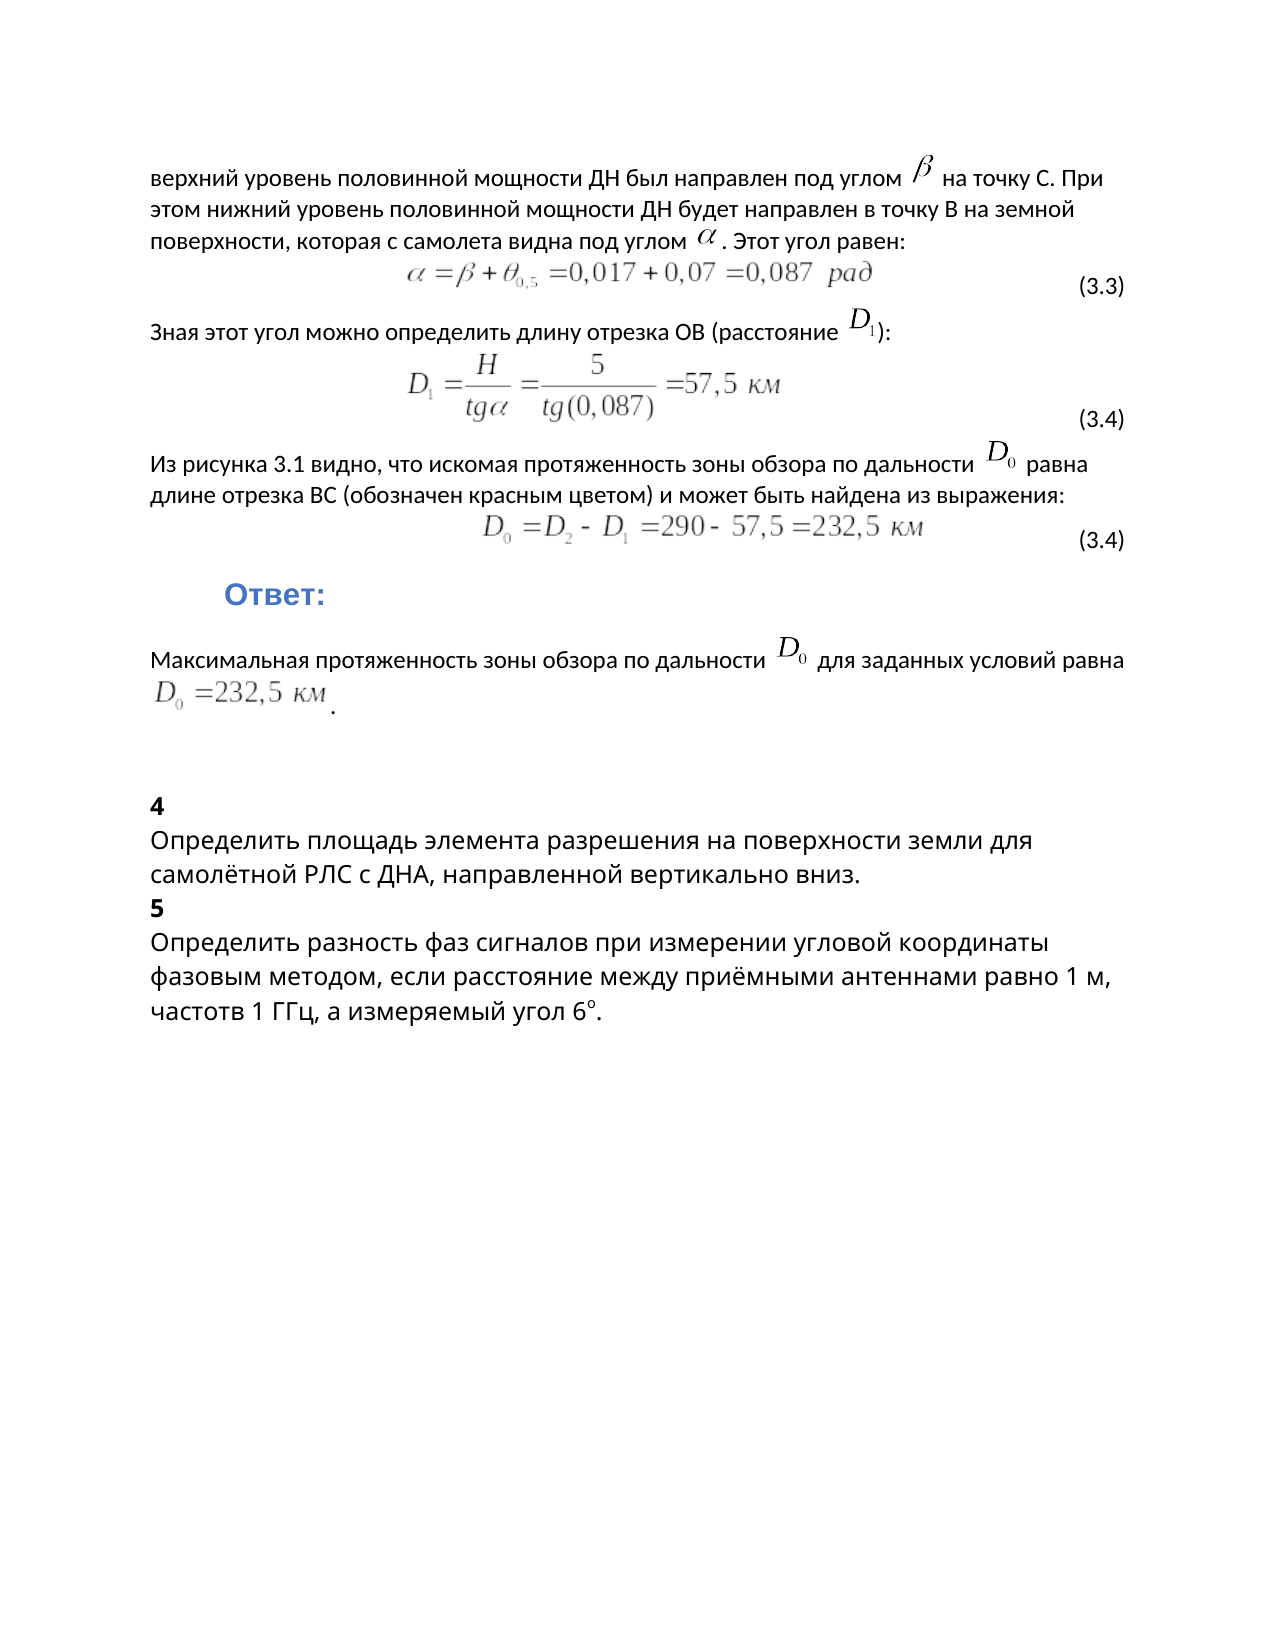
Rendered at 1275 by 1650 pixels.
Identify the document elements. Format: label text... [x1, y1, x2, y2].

text Максимальная протяженность зоны обзора по дальности для заданных условий равна . [150, 629, 1125, 721]
text 5 [150, 891, 1125, 925]
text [150, 150, 1125, 255]
text (3.4) [150, 346, 1125, 433]
text (3.3) [150, 255, 1125, 301]
text Определить площадь элемента разрешения на поверхности земли для самолётной РЛС с ДНА, направленной вертикально вниз. [150, 823, 1125, 891]
text 4 [150, 789, 1125, 823]
text Определить разность фаз сигналов при измерении угловой координаты фазовым методом, если расстояние между приёмными антеннами равно 1 м, частотв 1 ГГц, а измеряемый угол 6о. [150, 925, 1125, 1027]
text Зная этот угол можно определить длину отрезка ОВ (расстояние ): [150, 301, 1125, 346]
text (3.4) [150, 509, 1125, 555]
text Из рисунка 3.1 видно, что искомая протяженность зоны обзора по дальности равна длине отрезка ВС (обозначен красным цветом) и может быть найдена из выражения: [150, 433, 1125, 509]
subtitle Ответ: [150, 576, 1125, 612]
